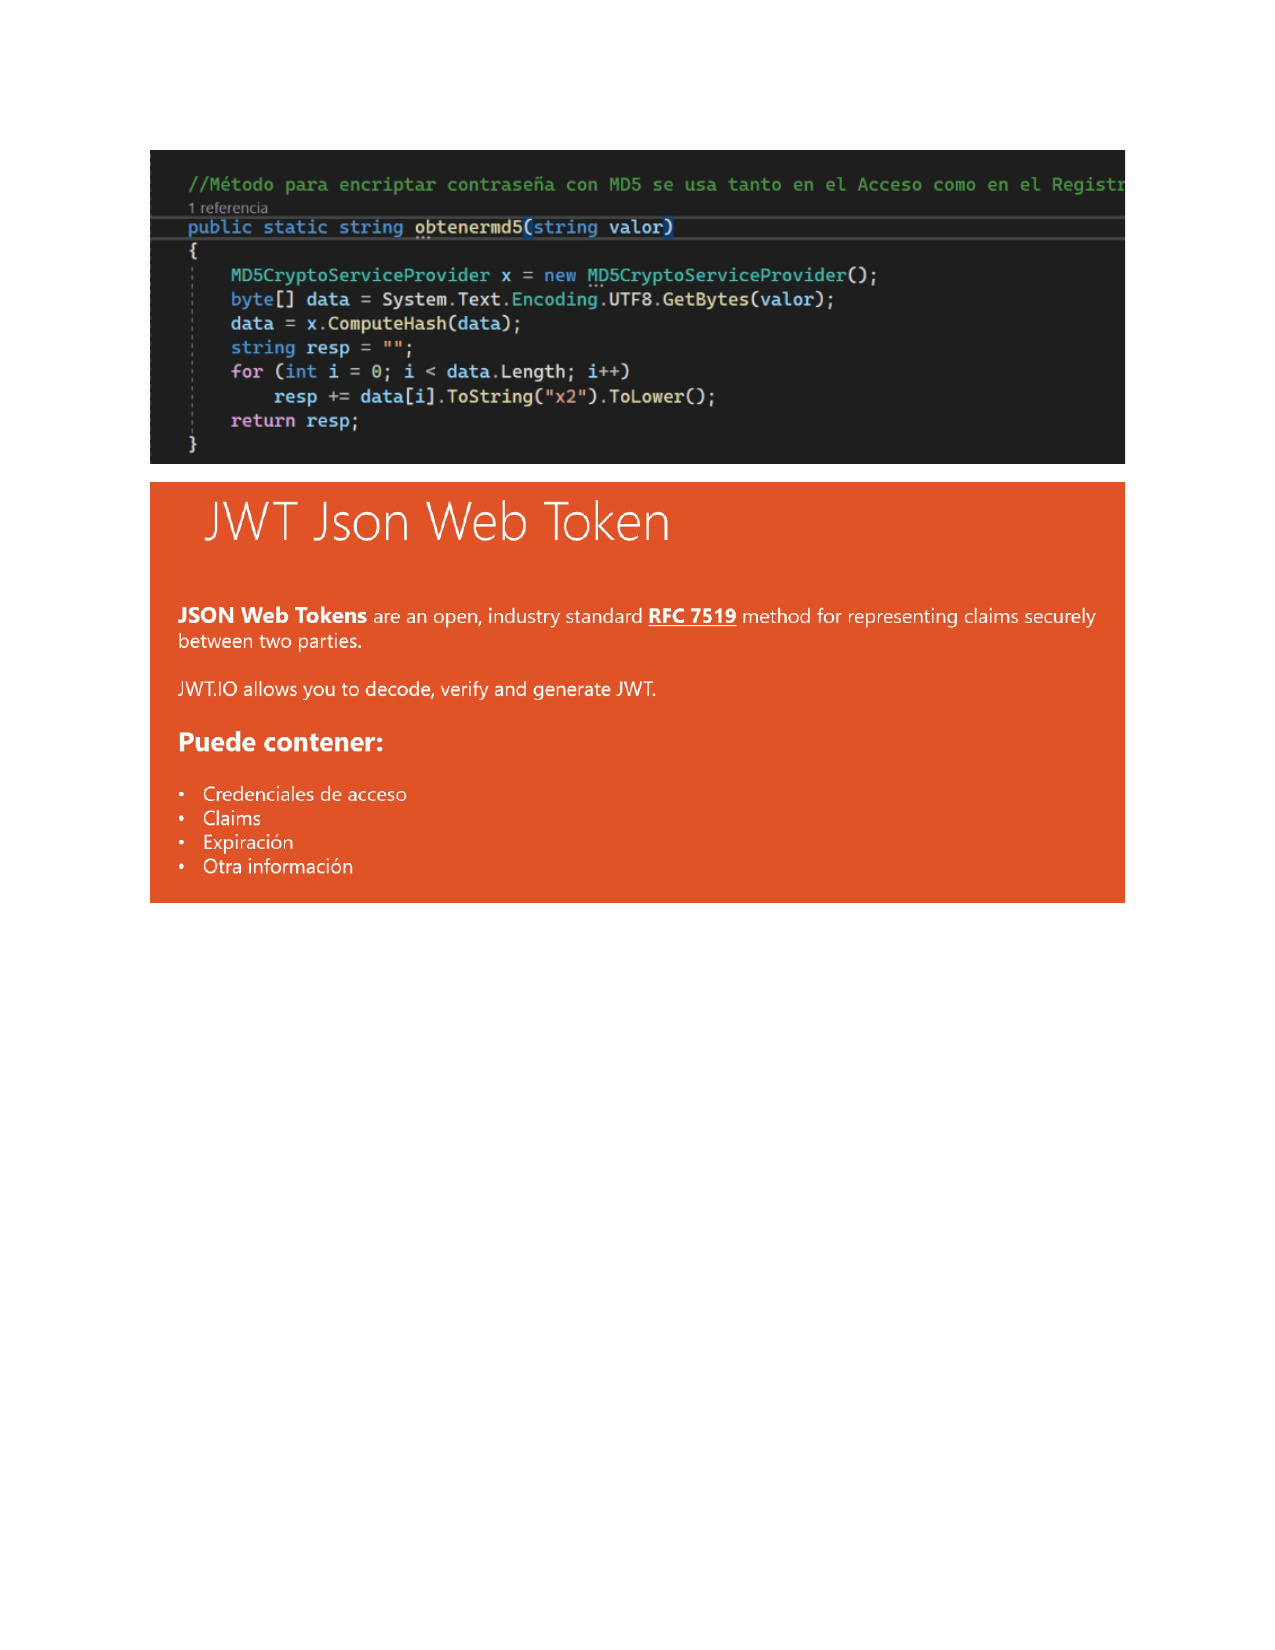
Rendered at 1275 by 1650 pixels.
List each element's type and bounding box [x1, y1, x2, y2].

picture [150, 150, 1125, 464]
picture [150, 482, 1125, 903]
